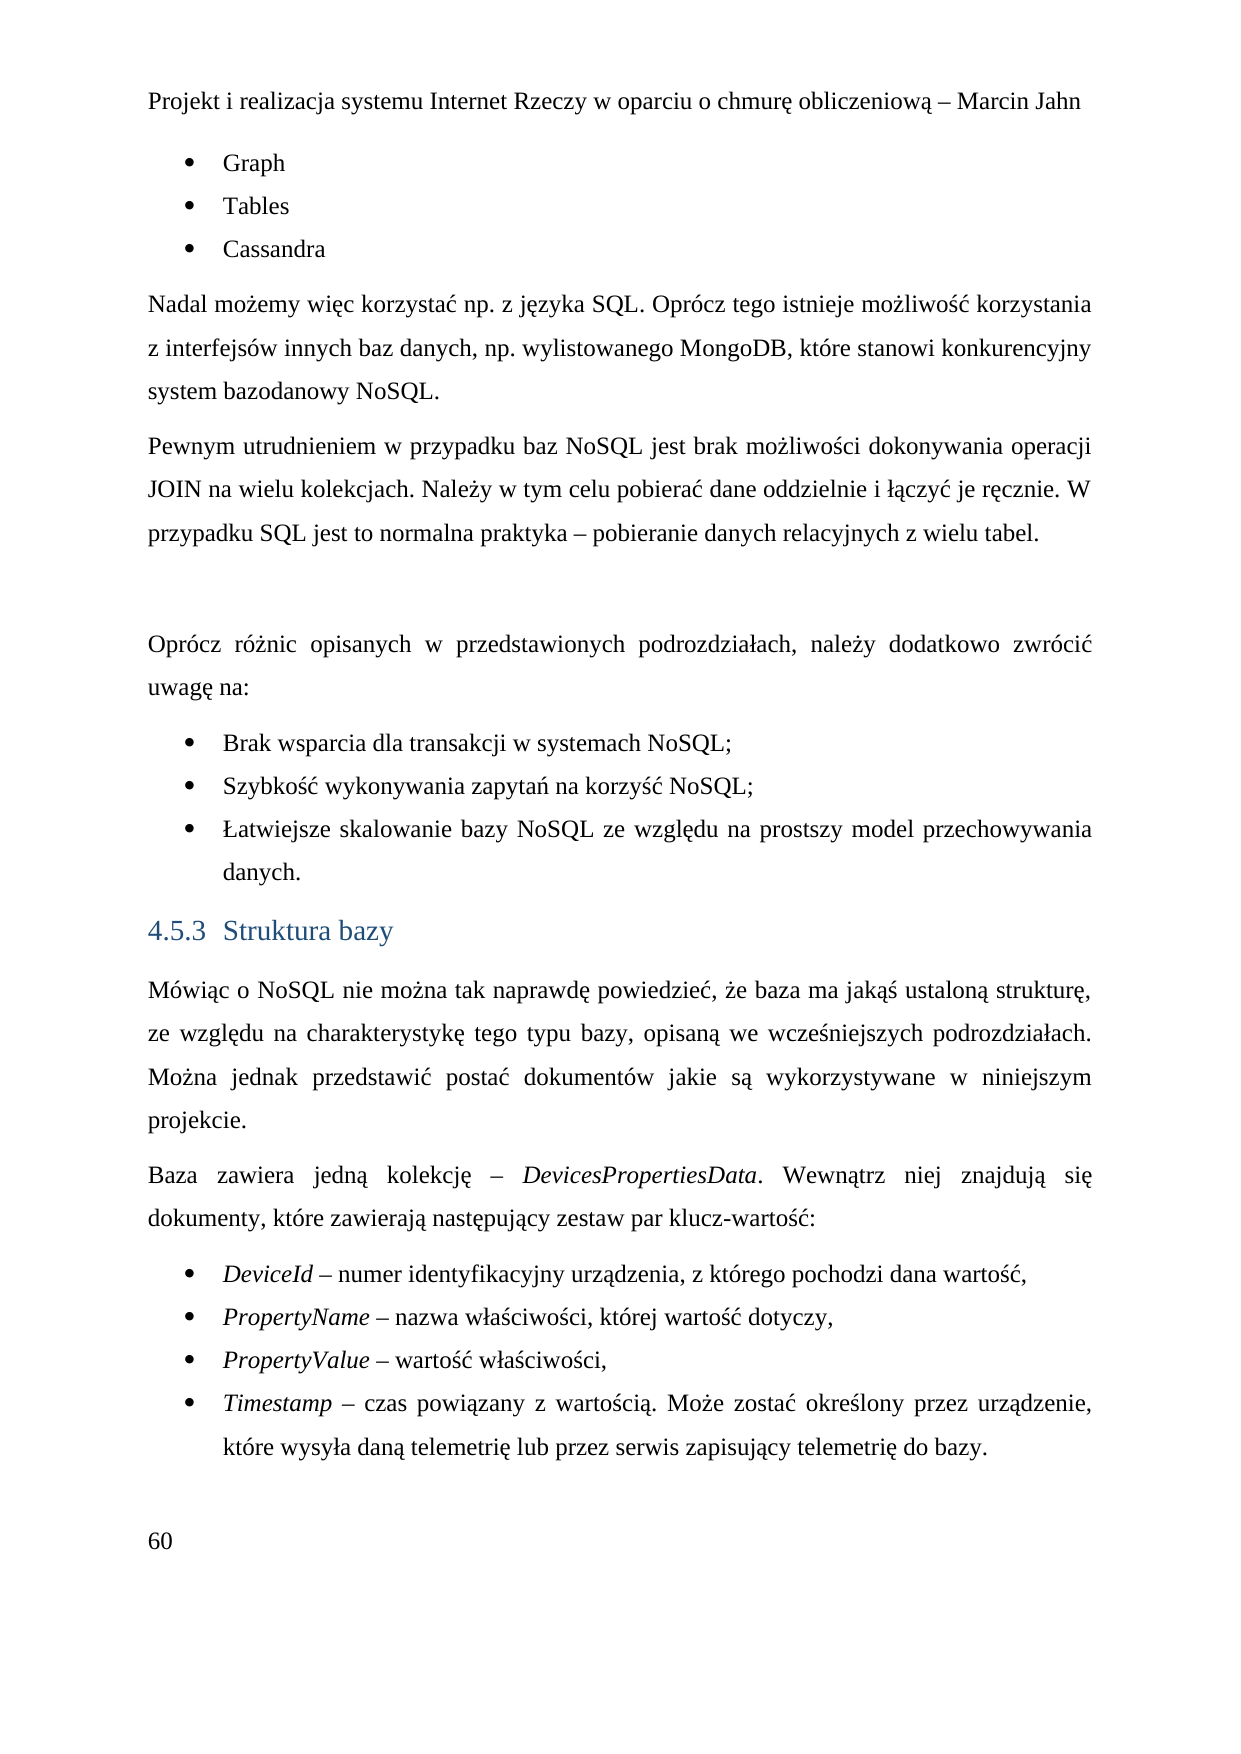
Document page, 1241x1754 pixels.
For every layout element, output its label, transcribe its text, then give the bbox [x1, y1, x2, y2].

list Brak wsparcia dla transakcji w systemach NoSQL; [185, 728, 1093, 756]
list Graph [185, 148, 1093, 176]
text Nadal możemy więc korzystać np. z języka SQL. Oprócz tego istnieje możliwość korzystania z interfejsów innych baz danych, np. wylistowanego MongoDB, które stanowi konkurencyjny system bazodanowy NoSQL. [148, 289, 1093, 404]
list DeviceId – numer identyfikacyjny urządzenia, z którego pochodzi dana wartość, [185, 1259, 1093, 1288]
list Cassandra [185, 234, 1093, 263]
subtitle Struktura bazy [148, 913, 1093, 946]
list Łatwiejsze skalowanie bazy NoSQL ze względu na prostszy model przechowywania danych. [185, 814, 1093, 886]
list Szybkość wykonywania zapytań na korzyść NoSQL; [185, 771, 1093, 799]
list Tables [185, 191, 1093, 219]
list PropertyValue – wartość właściwości, [185, 1345, 1093, 1374]
text Mówiąc o NoSQL nie można tak naprawdę powiedzieć, że baza ma jakąś ustaloną strukturę, ze względu na charakterystykę tego typu bazy, opisaną we wcześniejszych podrozdziałach. Można jednak przedstawić postać dokumentów jakie są wykorzystywane w niniejszym projekcie. [148, 975, 1093, 1133]
text Pewnym utrudnieniem w przypadku baz NoSQL jest brak możliwości dokonywania operacji JOIN na wielu kolekcjach. Należy w tym celu pobierać dane oddzielnie i łączyć je ręcznie. W przypadku SQL jest to normalna praktyka – pobieranie danych relacyjnych z wielu tabel. [148, 431, 1093, 546]
list Timestamp – czas powiązany z wartością. Może zostać określony przez urządzenie, które wysyła daną telemetrię lub przez serwis zapisujący telemetrię do bazy. [185, 1388, 1093, 1460]
text Baza zawiera jedną kolekcję – DevicesPropertiesData. Wewnątrz niej znajdują się dokumenty, które zawierają następujący zestaw par klucz-wartość: [148, 1160, 1093, 1232]
text Oprócz różnic opisanych w przedstawionych podrozdziałach, należy dodatkowo zwrócić uwagę na: [148, 629, 1093, 701]
list PropertyName – nazwa właściwości, której wartość dotyczy, [185, 1302, 1093, 1331]
